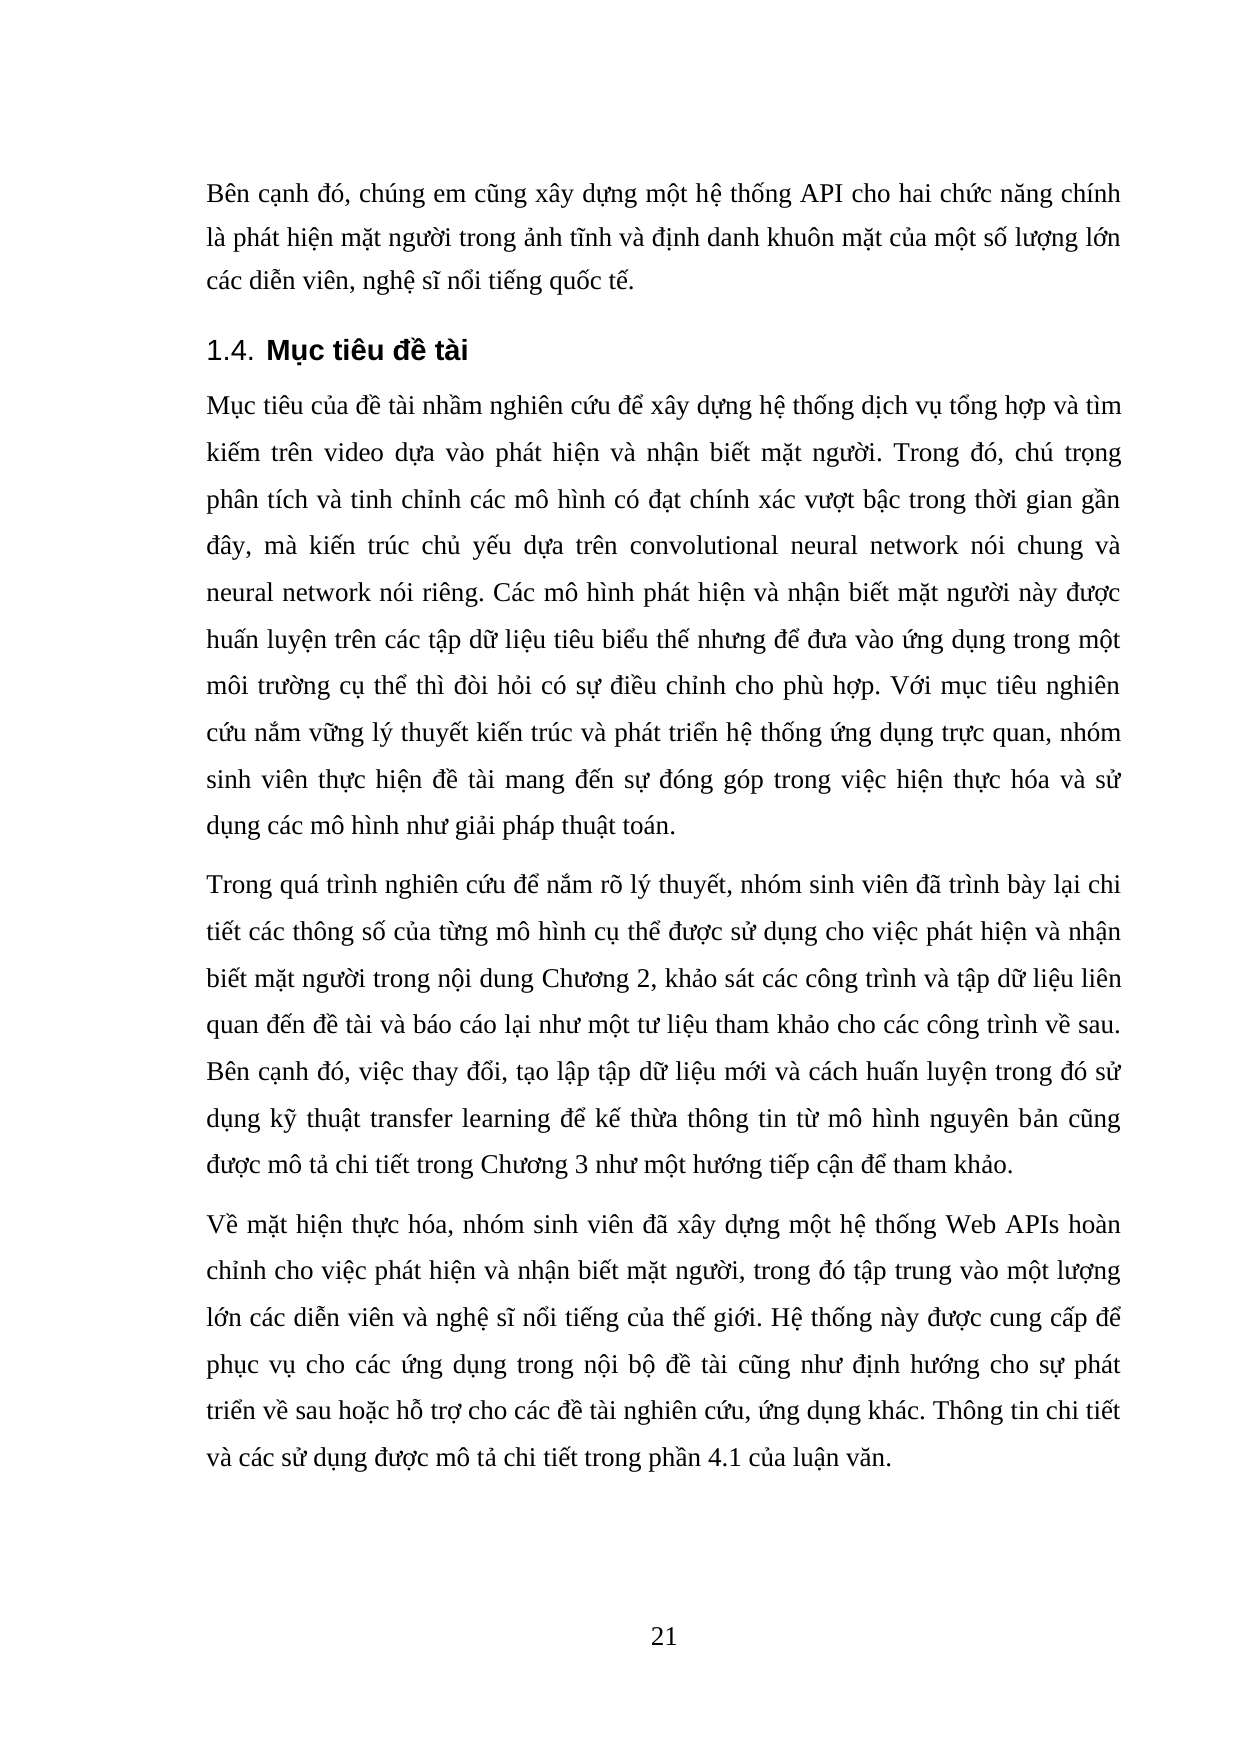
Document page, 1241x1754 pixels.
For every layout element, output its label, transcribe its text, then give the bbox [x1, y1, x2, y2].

text Bên cạnh đó, chúng em cũng xây dựng một hệ thống API cho hai chức năng chính là phát hiện mặt người trong ảnh tĩnh và định danh khuôn mặt của một số lượng lớn các diễn viên, nghệ sĩ nổi tiếng quốc tế. [206, 177, 1122, 295]
text Về mặt hiện thực hóa, nhóm sinh viên đã xây dựng một hệ thống Web APIs hoàn chỉnh cho việc phát hiện và nhận biết mặt người, trong đó tập trung vào một lượng lớn các diễn viên và nghệ sĩ nổi tiếng của thế giới. Hệ thống này được cung cấp để phục vụ cho các ứng dụng trong nội bộ đề tài cũng như định hướng cho sự phát triển về sau hoặc hỗ trợ cho các đề tài nghiên cứu, ứng dụng khác. Thông tin chi tiết và các sử dụng được mô tả chi tiết trong phần 4.1 của luận văn. [206, 1208, 1122, 1472]
subtitle Mục tiêu đề tài [206, 333, 1122, 366]
text Mục tiêu của đề tài nhầm nghiên cứu để xây dựng hệ thống dịch vụ tổng hợp và tìm kiếm trên video dựa vào phát hiện và nhận biết mặt người. Trong đó, chú trọng phân tích và tinh chỉnh các mô hình có đạt chính xác vượt bậc trong thời gian gần đây, mà kiến trúc chủ yếu dựa trên convolutional neural network nói chung và neural network nói riêng. Các mô hình phát hiện và nhận biết mặt người này được huấn luyện trên các tập dữ liệu tiêu biểu thế nhưng để đưa vào ứng dụng trong một môi trường cụ thể thì đòi hỏi có sự điều chỉnh cho phù hợp. Với mục tiêu nghiên cứu nắm vững lý thuyết kiến trúc và phát triển hệ thống ứng dụng trực quan, nhóm sinh viên thực hiện đề tài mang đến sự đóng góp trong việc hiện thực hóa và sử dụng các mô hình như giải pháp thuật toán. [206, 389, 1122, 841]
text Trong quá trình nghiên cứu để nắm rõ lý thuyết, nhóm sinh viên đã trình bày lại chi tiết các thông số của từng mô hình cụ thể được sử dụng cho việc phát hiện và nhận biết mặt người trong nội dung Chương 2, khảo sát các công trình và tập dữ liệu liên quan đến đề tài và báo cáo lại như một tư liệu tham khảo cho các công trình về sau. Bên cạnh đó, việc thay đổi, tạo lập tập dữ liệu mới và cách huấn luyện trong đó sử dụng kỹ thuật transfer learning để kế thừa thông tin từ mô hình nguyên bản cũng được mô tả chi tiết trong Chương 3 như một hướng tiếp cận để tham khảo. [206, 868, 1122, 1180]
